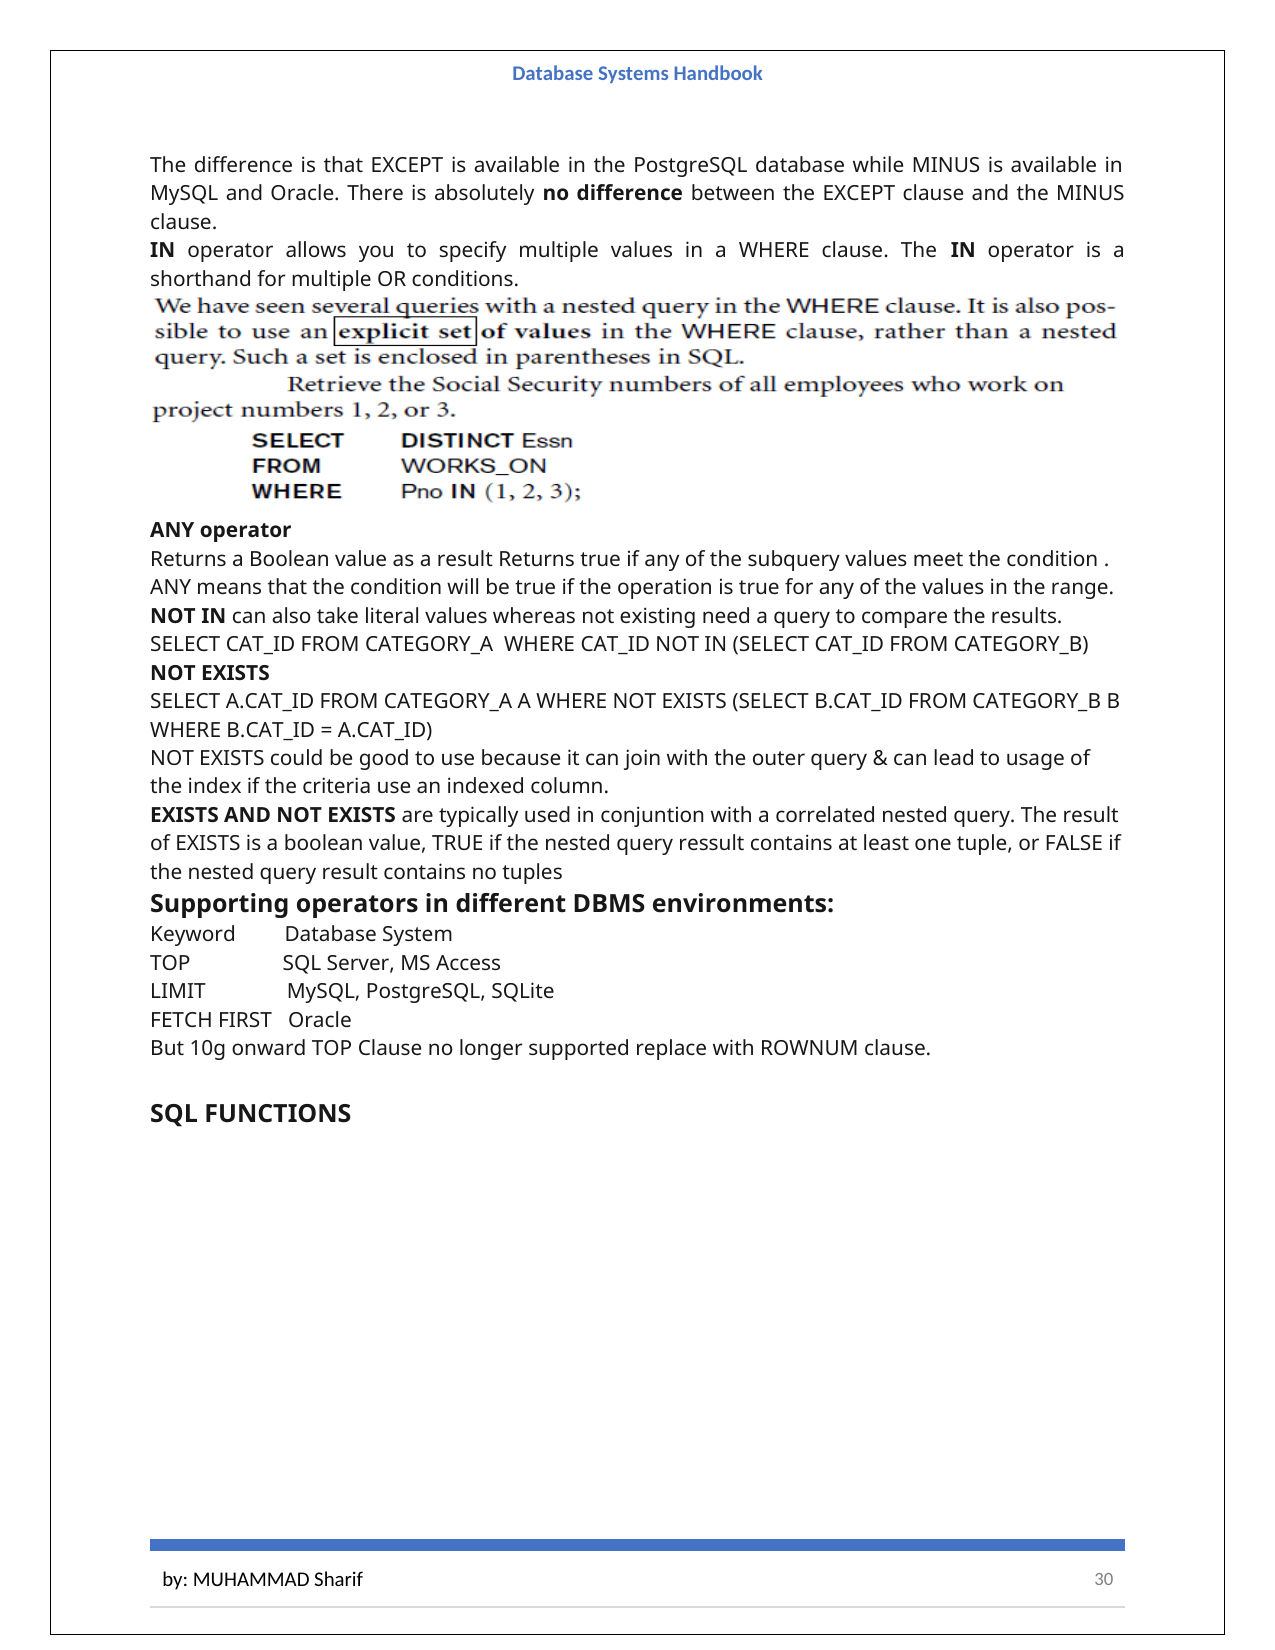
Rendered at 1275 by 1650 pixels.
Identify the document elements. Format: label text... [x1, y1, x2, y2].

text Returns a Boolean value as a result Returns true if any of the subquery values meet the condition . ANY means that the condition will be true if the operation is true for any of the values in the range. [150, 544, 1125, 601]
text LIMIT MySQL, PostgreSQL, SQLite [150, 976, 1125, 1005]
text SELECT A.CAT_ID FROM CATEGORY_A A WHERE NOT EXISTS (SELECT B.CAT_ID FROM CATEGORY_B B WHERE B.CAT_ID = A.CAT_ID) [150, 686, 1125, 743]
text SELECT CAT_ID FROM CATEGORY_A WHERE CAT_ID NOT IN (SELECT CAT_ID FROM CATEGORY_B) [150, 629, 1125, 658]
text TOP SQL Server, MS Access [150, 948, 1125, 976]
picture [150, 292, 1125, 516]
text NOT EXISTS [150, 658, 1125, 686]
text But 10g onward TOP Clause no longer supported replace with ROWNUM clause. [150, 1033, 1125, 1062]
text Supporting operators in different DBMS environments: [150, 885, 1125, 919]
text Keyword Database System [150, 919, 1125, 948]
text IN operator allows you to specify multiple values in a WHERE clause. The IN operator is a shorthand for multiple OR conditions. [150, 235, 1125, 292]
text ANY operator [150, 516, 1125, 544]
text FETCH FIRST Oracle [150, 1005, 1125, 1033]
text NOT EXISTS could be good to use because it can join with the outer query & can lead to usage of the index if the criteria use an indexed column. [150, 743, 1125, 800]
text EXISTS AND NOT EXISTS are typically used in conjuntion with a correlated nested query. The result of EXISTS is a boolean value, TRUE if the nested query ressult contains at least one tuple, or FALSE if the nested query result contains no tuples [150, 800, 1125, 885]
text NOT IN can also take literal values whereas not existing need a query to compare the results. [150, 601, 1125, 629]
text The difference is that EXCEPT is available in the PostgreSQL database while MINUS is available in MySQL and Oracle. There is absolutely no difference between the EXCEPT clause and the MINUS clause. [150, 150, 1125, 235]
text SQL FUNCTIONS [150, 1096, 1125, 1130]
